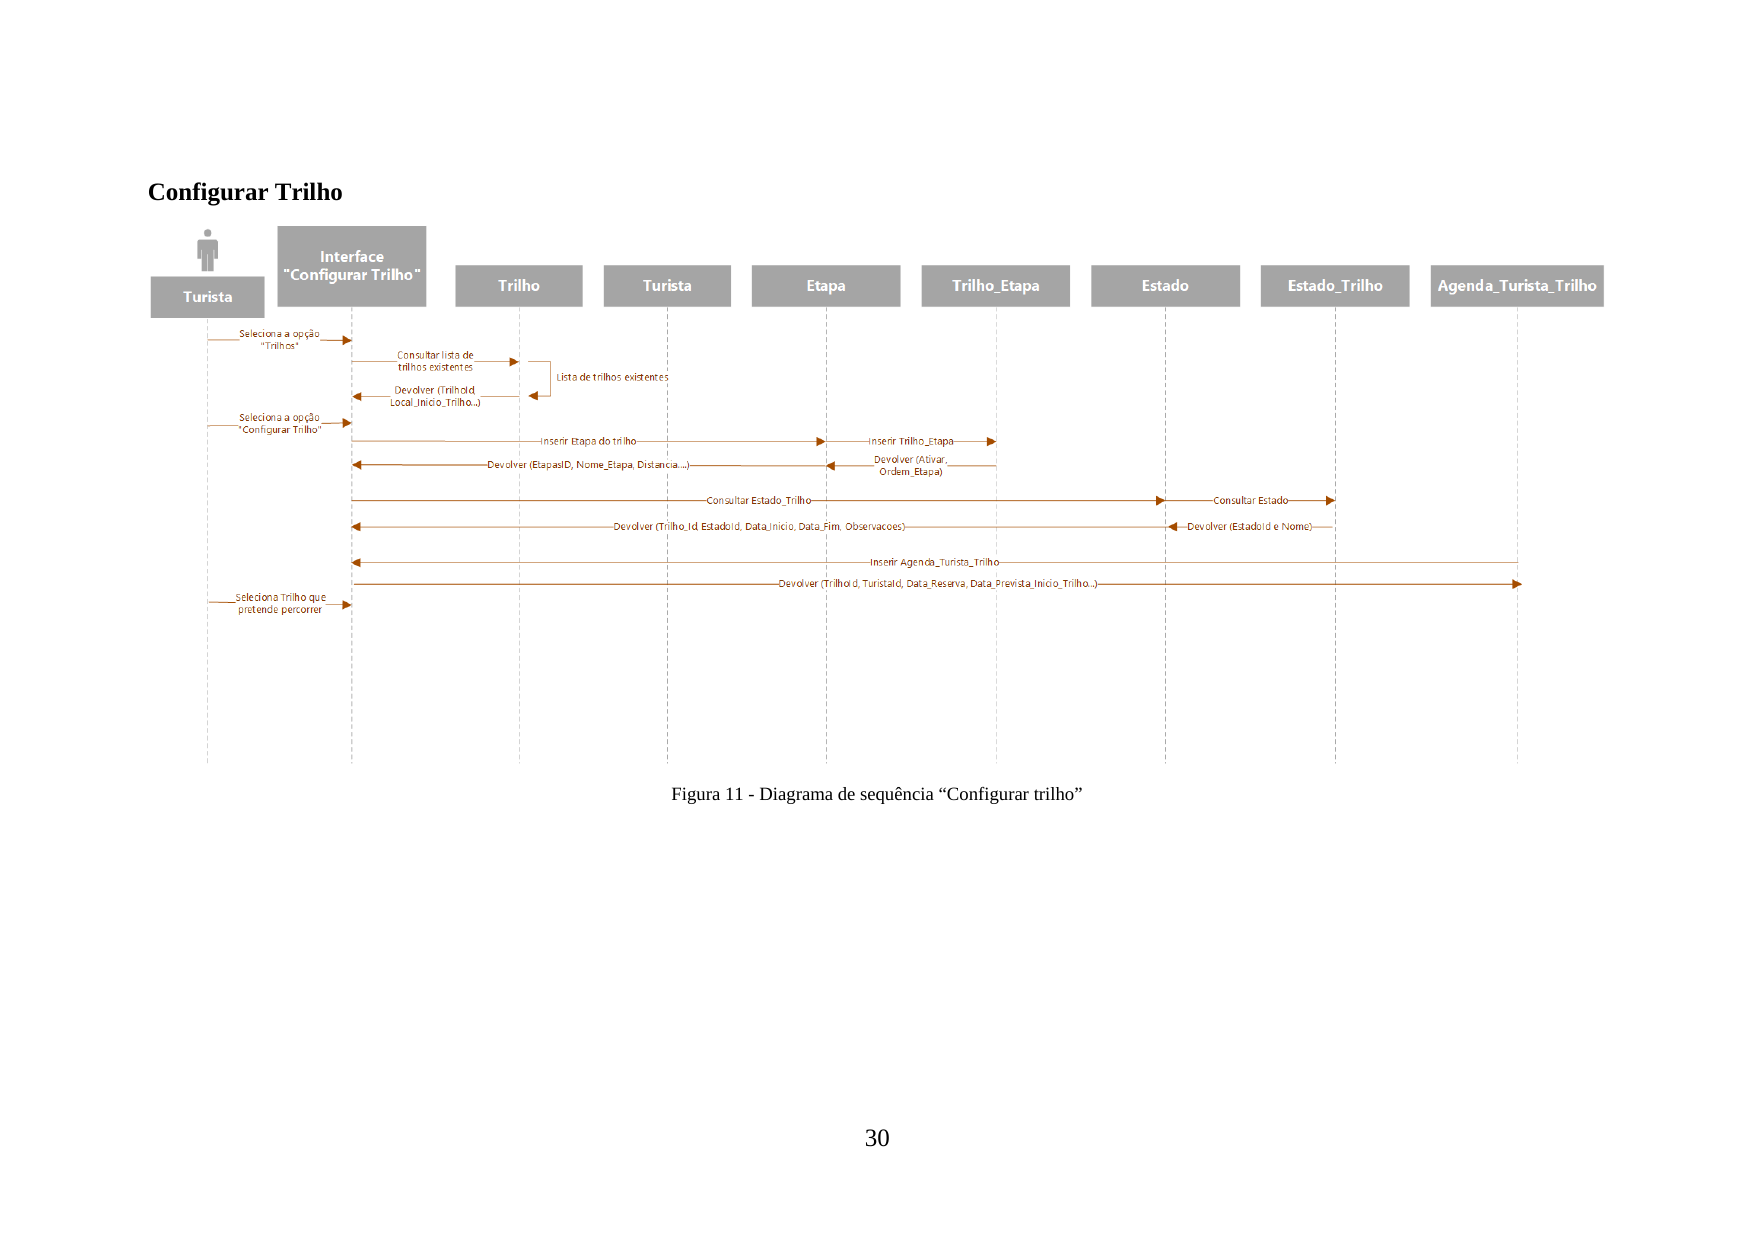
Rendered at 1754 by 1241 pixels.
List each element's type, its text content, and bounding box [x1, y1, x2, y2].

text Configurar Trilho [148, 177, 1606, 206]
text Figura 11 - Diagrama de sequência “Configurar trilho” [148, 783, 1606, 804]
picture [147, 225, 1607, 764]
